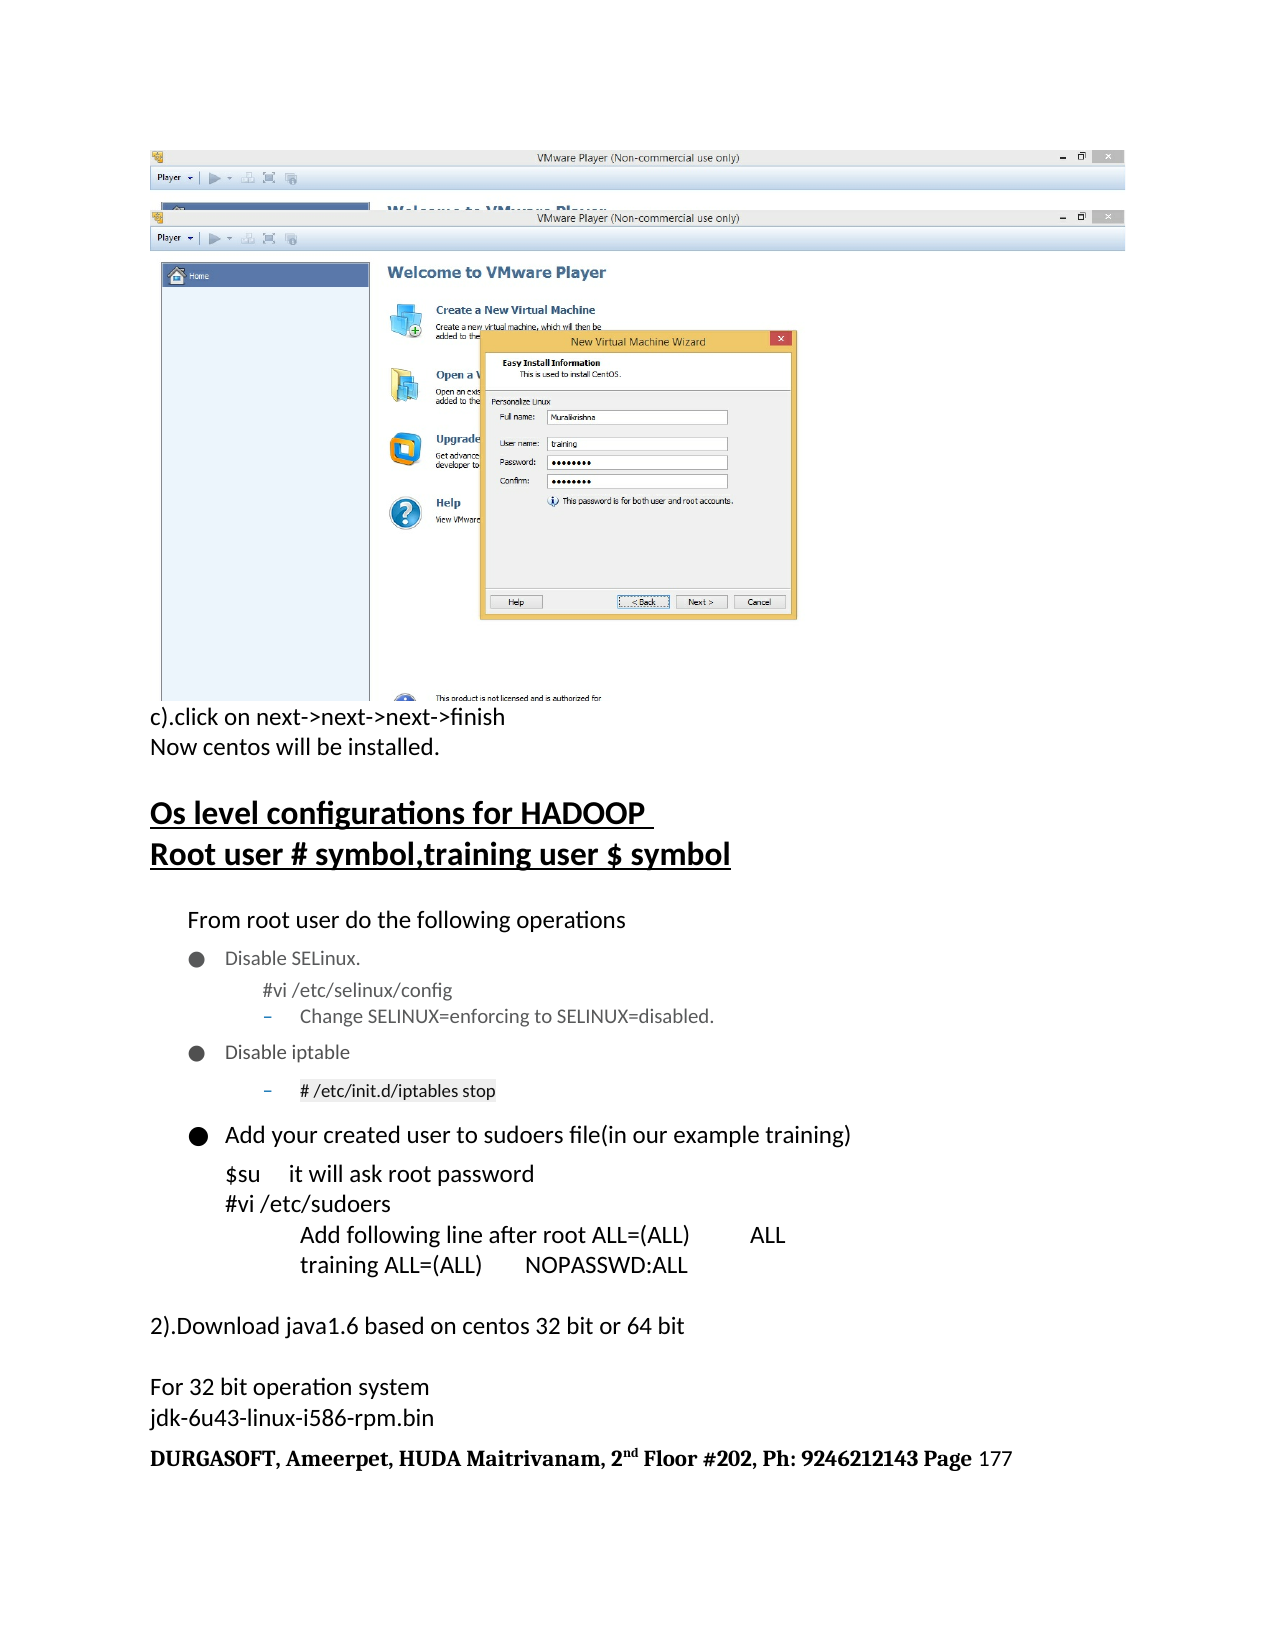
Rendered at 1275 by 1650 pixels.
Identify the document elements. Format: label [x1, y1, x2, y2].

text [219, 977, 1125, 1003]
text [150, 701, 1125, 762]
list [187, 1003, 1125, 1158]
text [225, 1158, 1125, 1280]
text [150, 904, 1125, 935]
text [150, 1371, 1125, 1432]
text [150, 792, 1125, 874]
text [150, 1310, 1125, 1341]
picture [150, 150, 1125, 701]
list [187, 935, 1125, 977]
